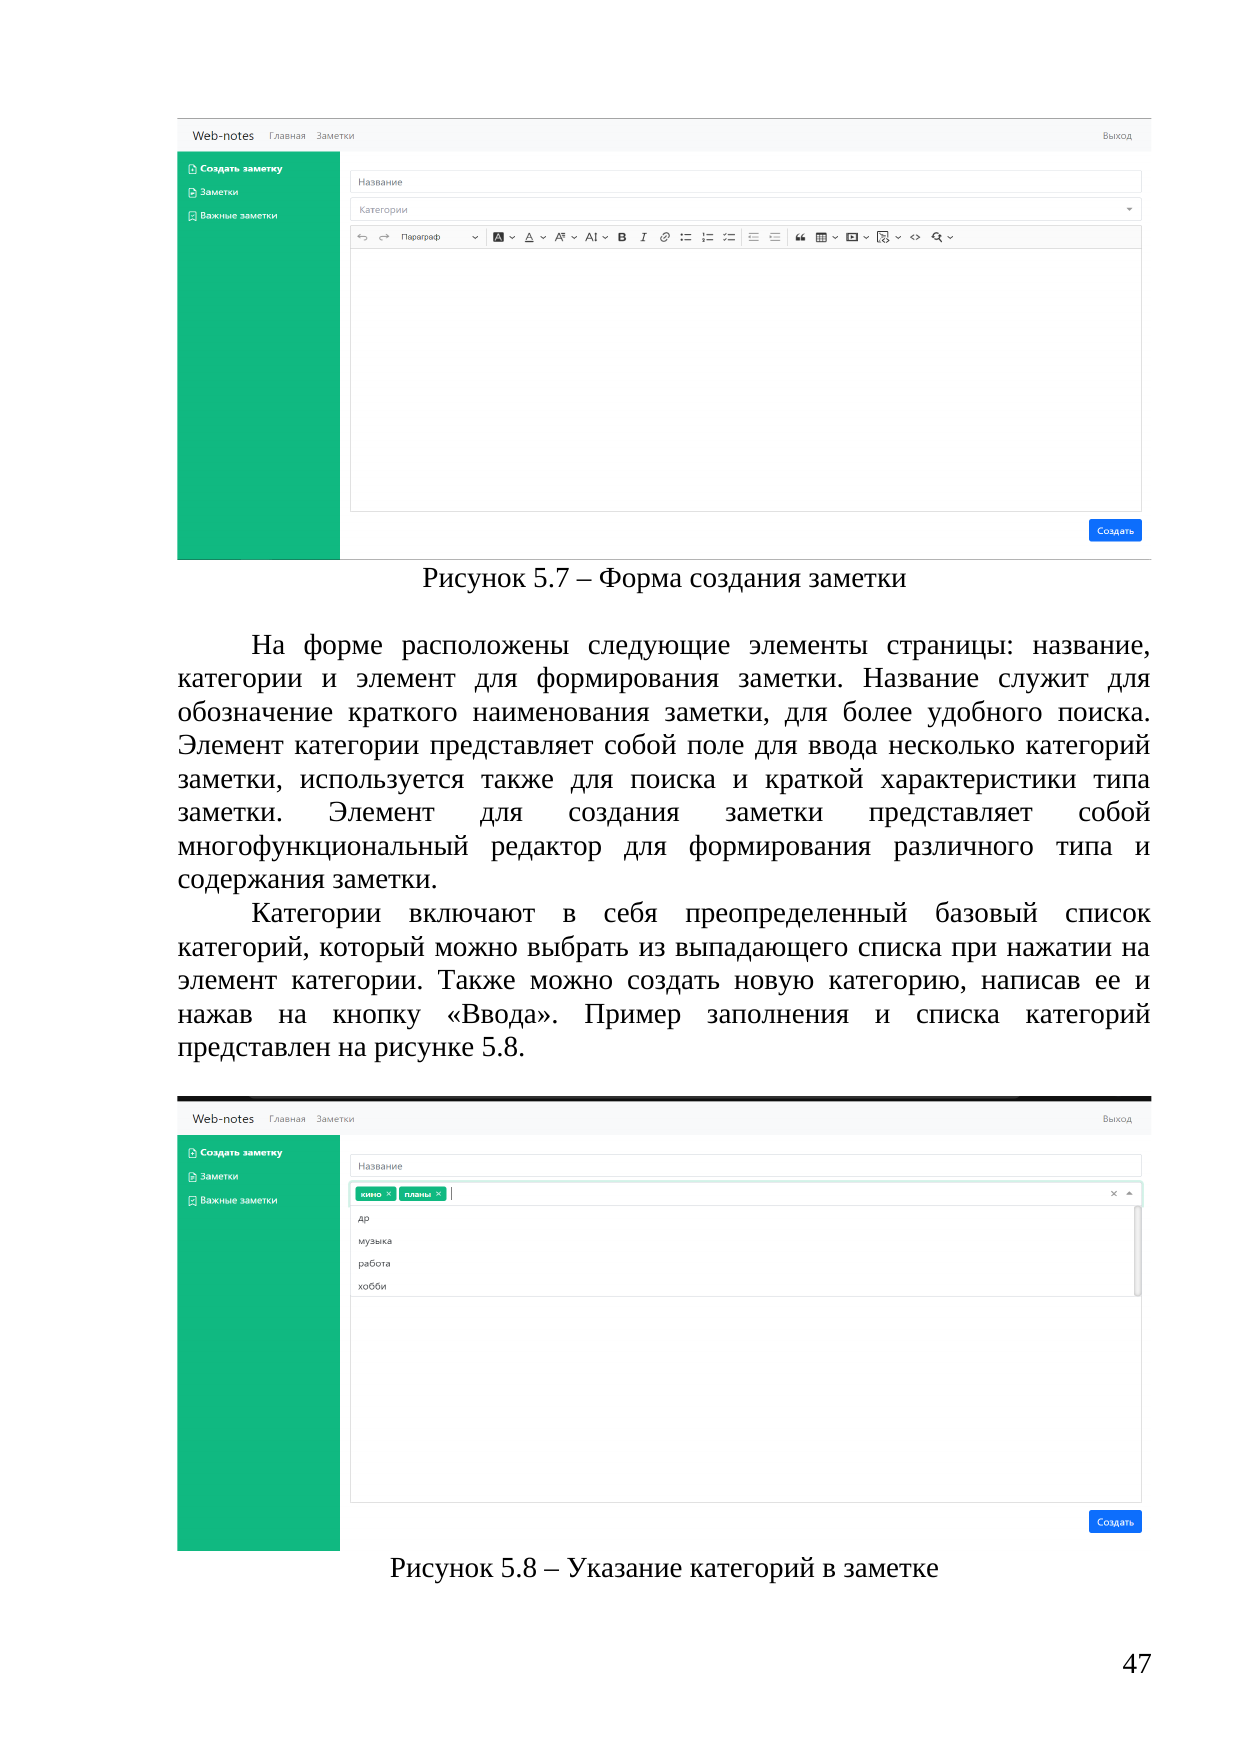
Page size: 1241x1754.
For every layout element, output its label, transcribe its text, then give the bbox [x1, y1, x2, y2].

text Категории включают в себя преопределенный базовый список категорий, который можно выбрать из выпадающего списка при нажатии на элемент категории. Также можно создать новую категорию, написав ее и нажав на кнопку «Ввода». Пример заполнения и списка категорий представлен на рисунке 5.8. [177, 895, 1152, 1063]
picture [177, 1096, 1152, 1551]
text Рисунок 5.7 – Форма создания заметки [177, 560, 1152, 593]
text На форме расположены следующие элементы страницы: название, категории и элемент для формирования заметки. Название служит для обозначение краткого наименования заметки, для более удобного поиска. Элемент категории представляет собой поле для ввода несколько категорий заметки, используется также для поиска и краткой характеристики типа заметки. Элемент для создания заметки представляет собой многофункциональный редактор для формирования различного типа и содержания заметки. [177, 627, 1152, 895]
text Рисунок 5.8 – Указание категорий в заметке [177, 1551, 1152, 1584]
picture [177, 118, 1152, 560]
